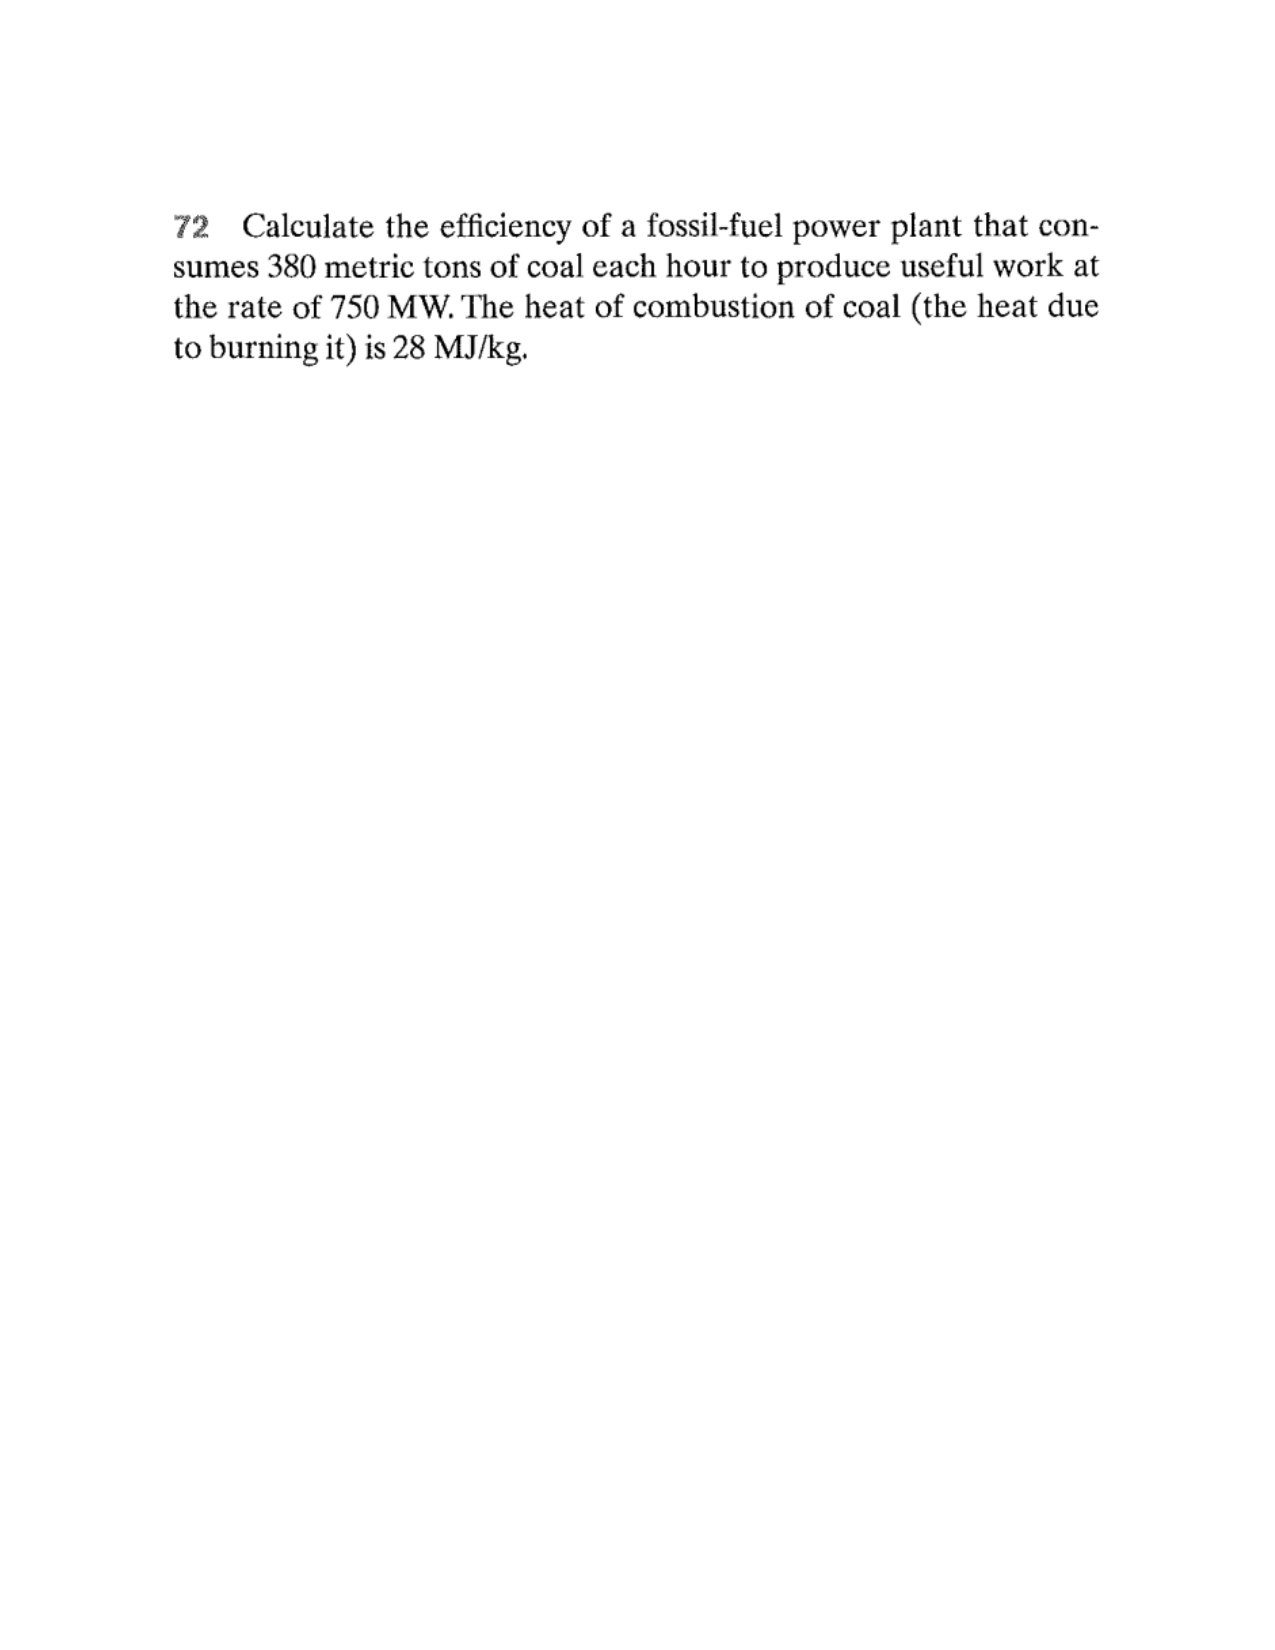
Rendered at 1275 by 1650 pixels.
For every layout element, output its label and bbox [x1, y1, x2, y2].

picture [150, 196, 1125, 380]
